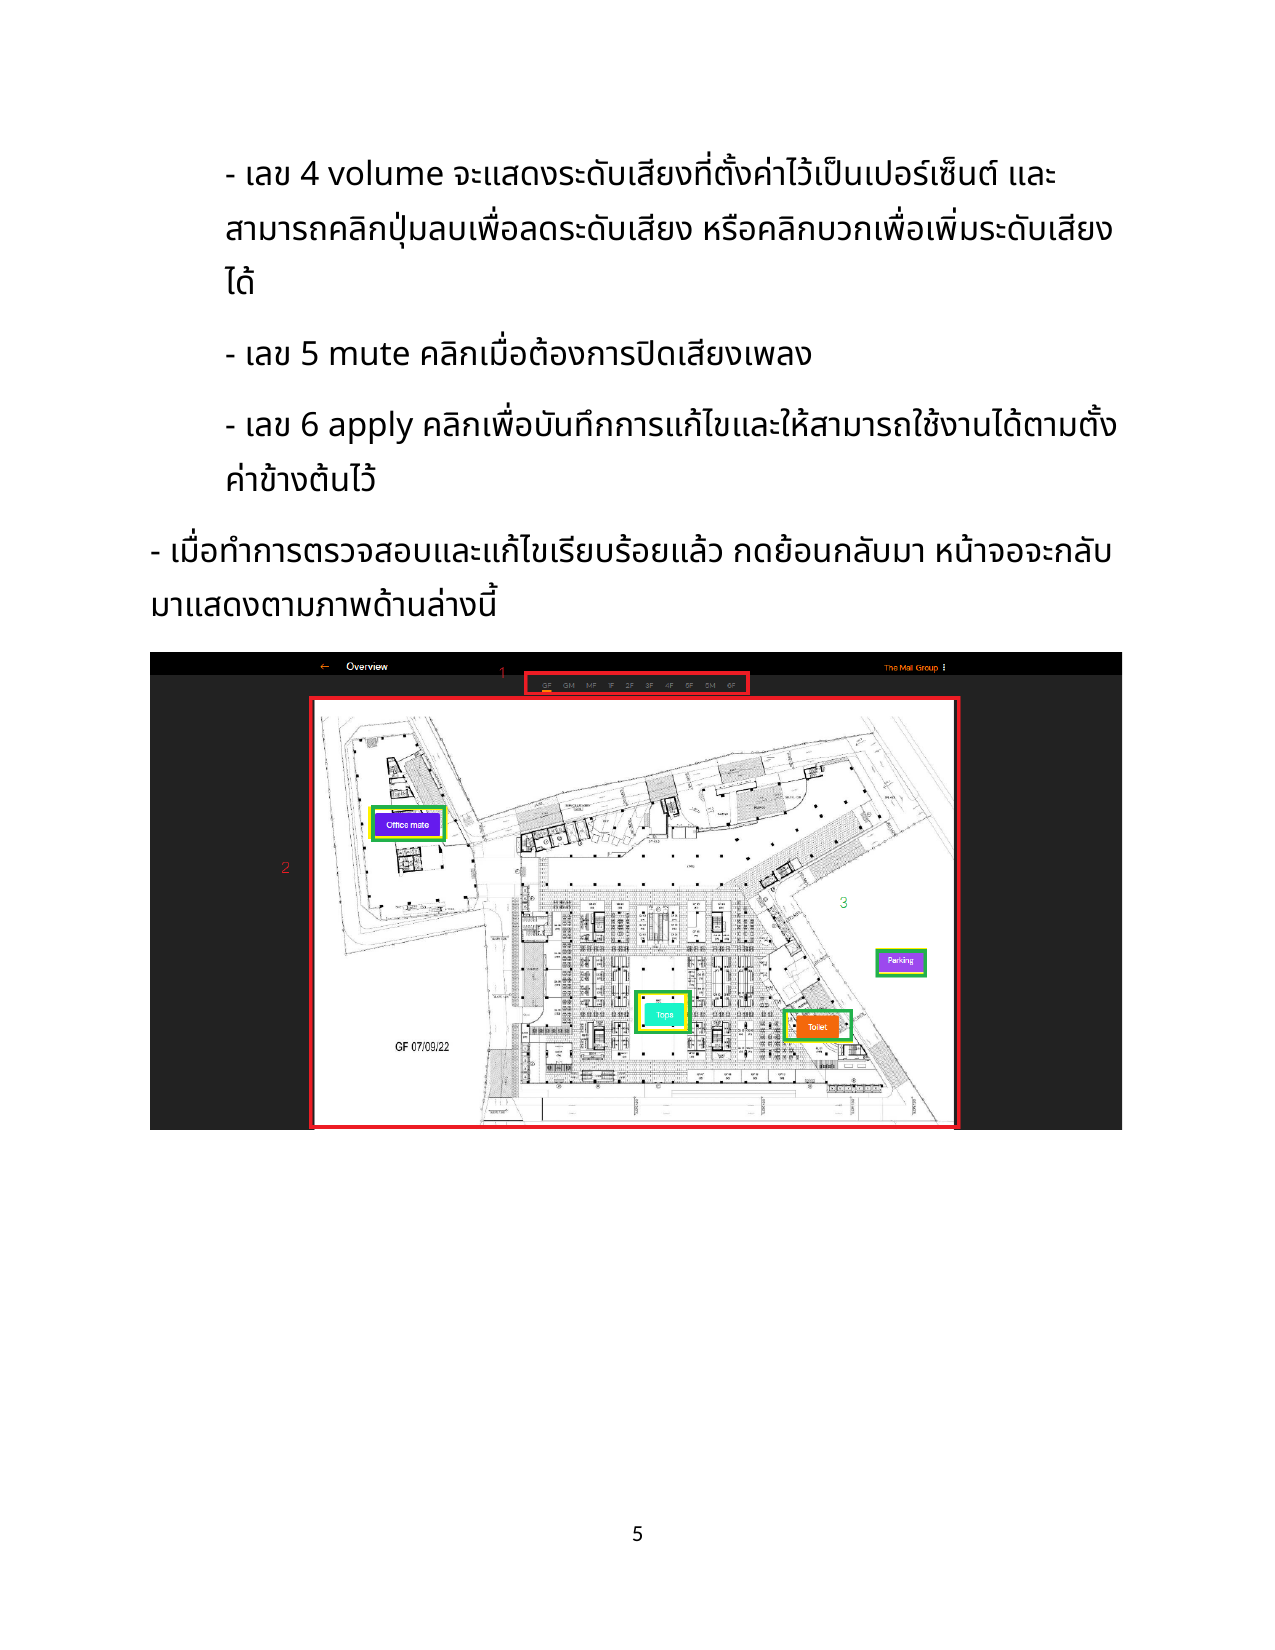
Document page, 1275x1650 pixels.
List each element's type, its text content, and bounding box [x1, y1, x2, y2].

text - เมื่อทำการตรวจสอบและแก้ไขเรียบร้อยแล้ว กดย้อนกลับมา หน้าจอจะกลับมาแสดงตามภาพด้านล่างนี้ [150, 527, 1125, 632]
text - เลข 4 volume จะแสดงระดับเสียงที่ตั้งค่าไว้เป็นเปอร์เซ็นต์ และสามารถคลิกปุ่มลบเพื่อลดระดับเสียง หรือคลิกบวกเพื่อเพิ่มระดับเสียงได้ [225, 150, 1125, 309]
text - เลข 5 mute คลิกเมื่อต้องการปิดเสียงเพลง [225, 330, 1125, 381]
text - เลข 6 apply คลิกเพื่อบันทึกการแก้ไขและให้สามารถใช้งานได้ตามตั้งค่าข้างต้นไว้ [225, 401, 1125, 506]
picture [150, 652, 1123, 1130]
